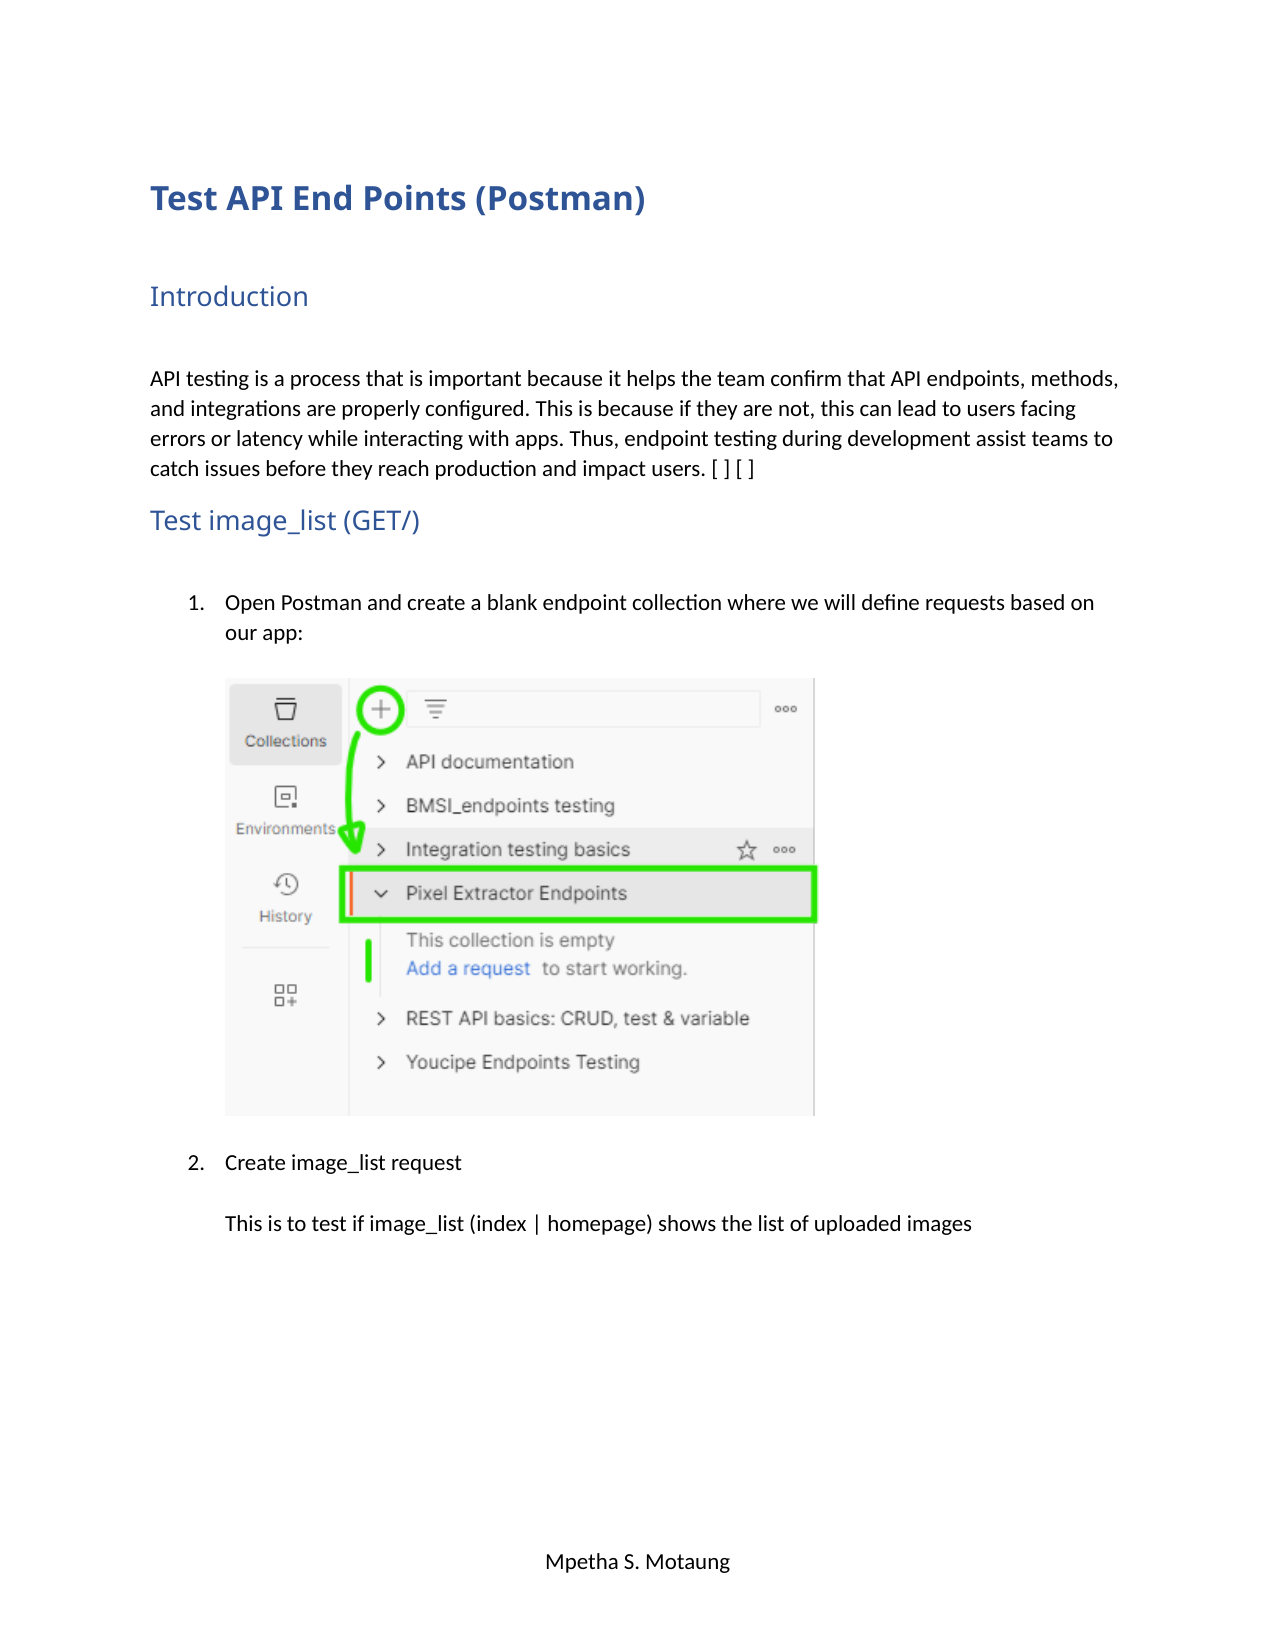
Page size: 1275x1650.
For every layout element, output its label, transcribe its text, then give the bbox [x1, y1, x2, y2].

subtitle Test API End Points (Postman) [150, 175, 1125, 269]
list This is to test if image_list (index | homepage) shows the list of uploaded images [225, 1209, 1125, 1237]
list Create image_list request [187, 1148, 1125, 1176]
picture [225, 678, 819, 1116]
subtitle Test image_list (GET/) [150, 501, 1125, 538]
list Open Postman and create a blank endpoint collection where we will define requests based on our app: [187, 588, 1125, 646]
subtitle Introduction [150, 277, 1125, 314]
text API testing is a process that is important because it helps the team confirm that API endpoints, methods, and integrations are properly configured. This is because if they are not, this can lead to users facing errors or latency while interacting with apps. Thus, endpoint testing during development assist teams to catch issues before they reach production and impact users. [ ] [ ] [150, 364, 1125, 482]
